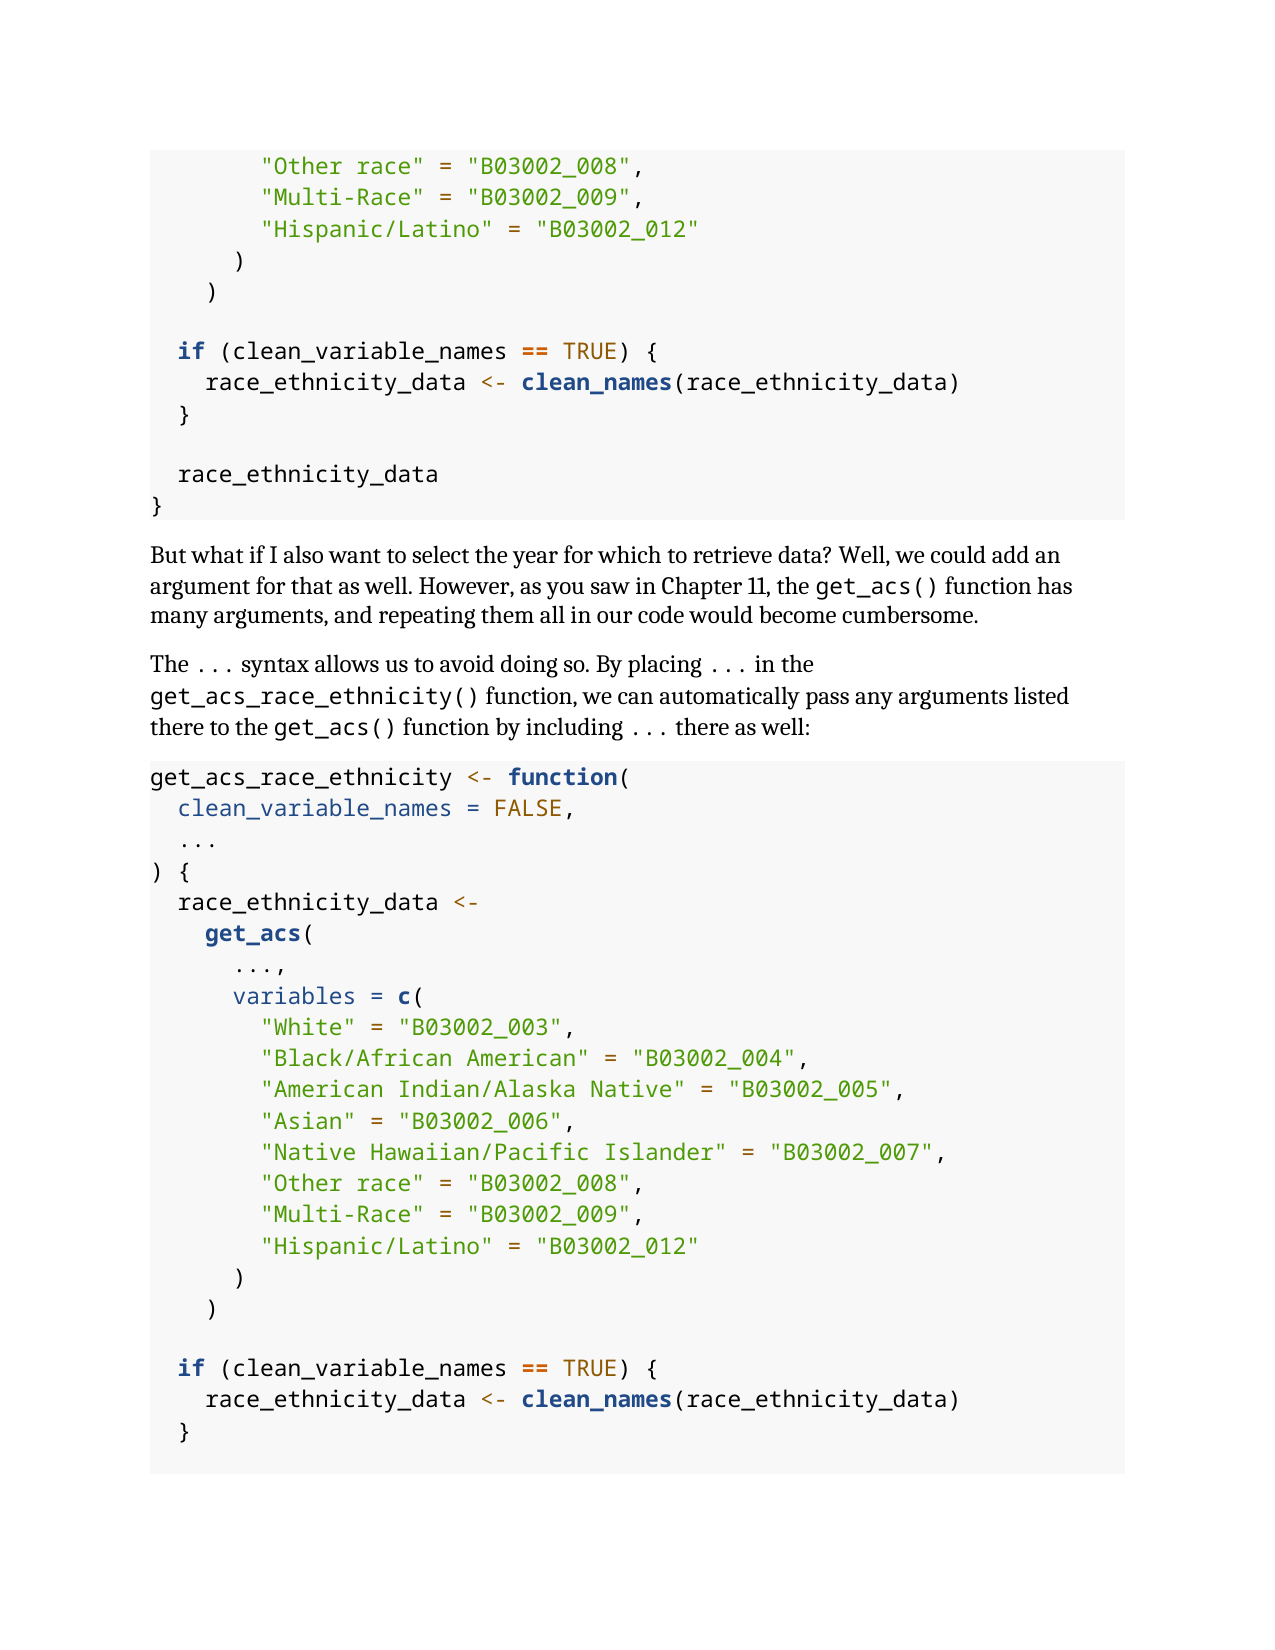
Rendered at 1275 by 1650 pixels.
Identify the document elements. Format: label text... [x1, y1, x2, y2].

text The ... syntax allows us to avoid doing so. By placing ... in the get_acs_race_ethnicity() function, we can automatically pass any arguments listed there to the get_acs() function by including ... there as well: [150, 648, 1125, 742]
text But what if I also want to select the year for which to retrieve data? Well, we could add an argument for that as well. However, as you saw in Chapter 11, the get_acs() function has many arguments, and repeating them all in our code would become cumbersome. [150, 541, 1125, 629]
